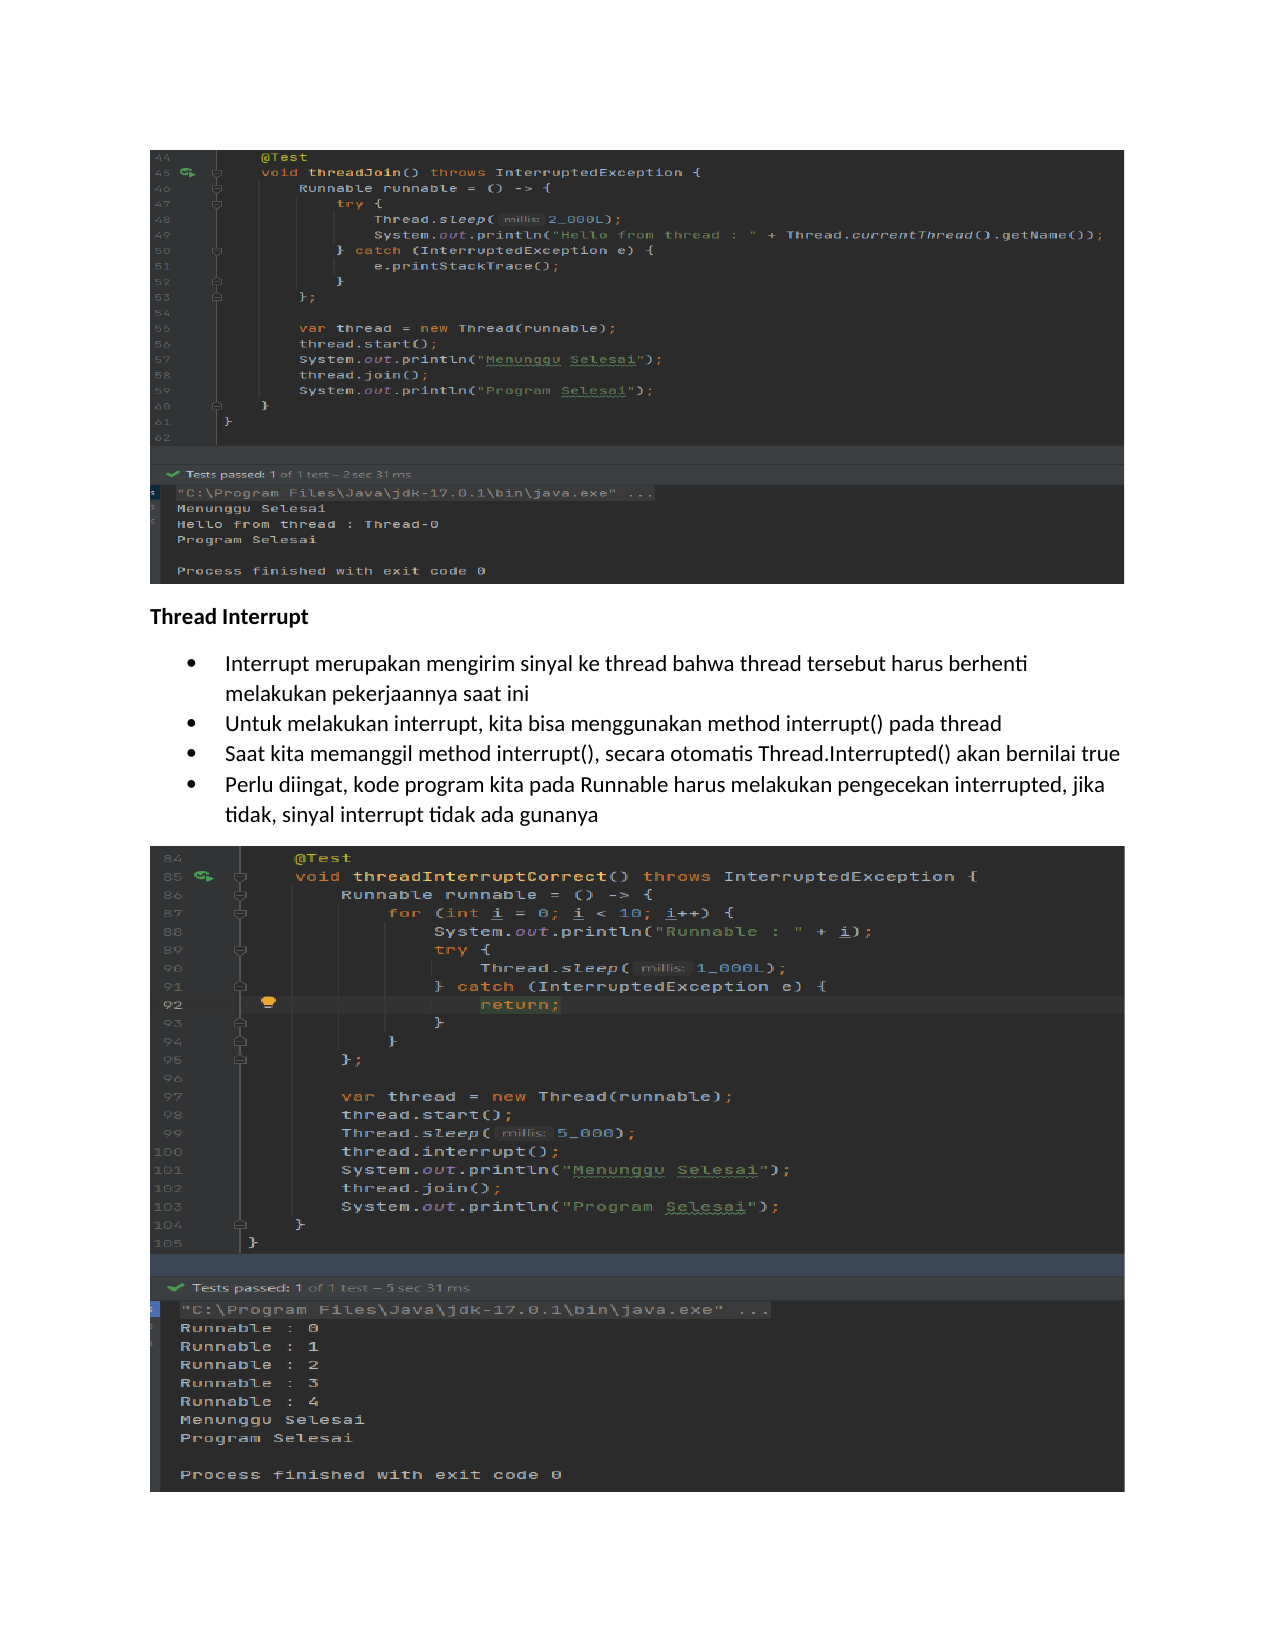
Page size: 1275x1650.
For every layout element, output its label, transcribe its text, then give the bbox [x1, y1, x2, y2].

picture [150, 150, 1125, 584]
list Interrupt merupakan mengirim sinyal ke thread bahwa thread tersebut harus berhenti melakukan pekerjaannya saat ini [187, 649, 1125, 707]
picture [150, 846, 1125, 1492]
list Perlu diingat, kode program kita pada Runnable harus melakukan pengecekan interrupted, jika tidak, sinyal interrupt tidak ada gunanya [187, 770, 1125, 828]
list Saat kita memanggil method interrupt(), secara otomatis Thread.Interrupted() akan bernilai true [187, 739, 1125, 767]
text Thread Interrupt [150, 602, 1125, 630]
list Untuk melakukan interrupt, kita bisa menggunakan method interrupt() pada thread [187, 709, 1125, 737]
